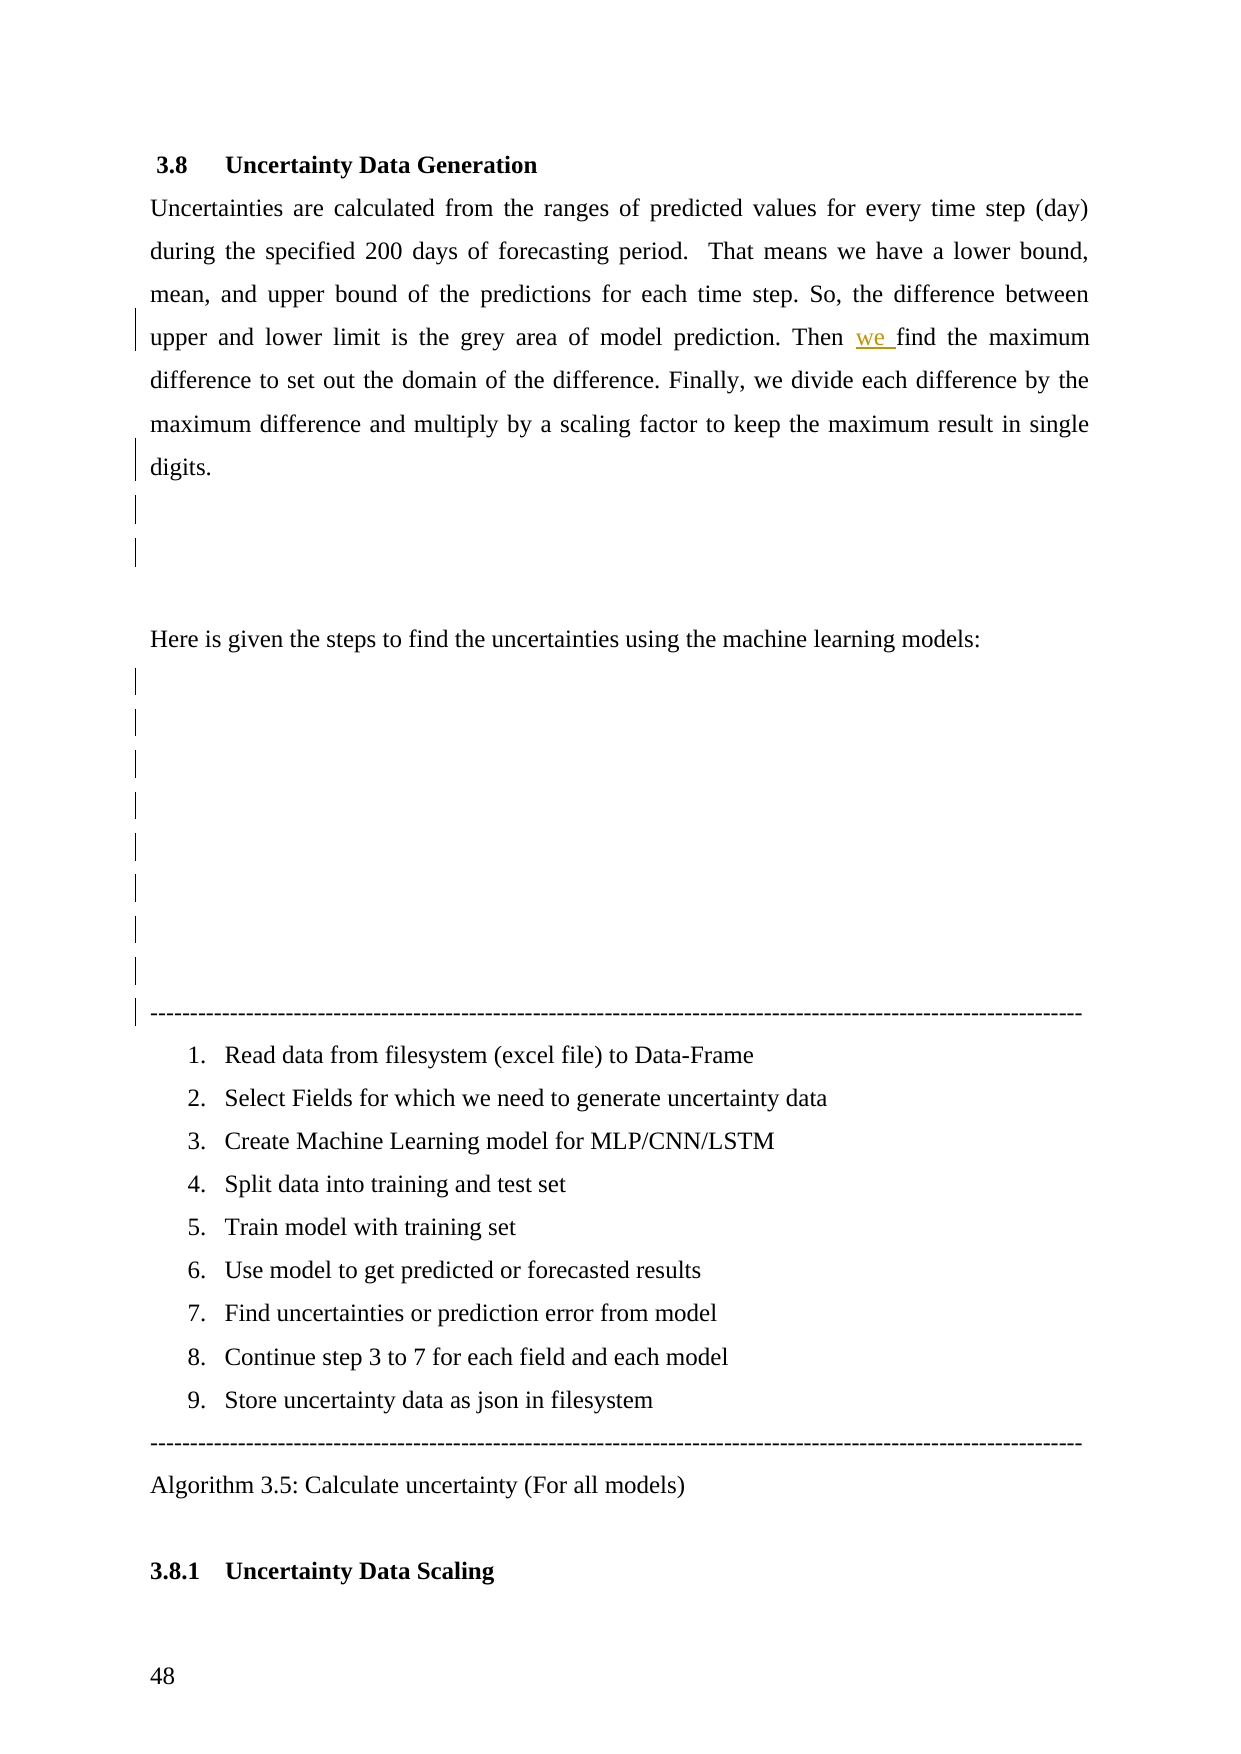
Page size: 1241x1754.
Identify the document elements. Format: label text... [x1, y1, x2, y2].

text ---------------------------------------------------------------------------------------------------------------------Algorithm 3.5: Calculate uncertainty (For all models) [150, 1428, 1090, 1498]
text Uncertainties are calculated from the ranges of predicted values for every time step (day) during the specified 200 days of forecasting period. That means we have a lower bound, mean, and upper bound of the predictions for each time step. So, the difference between upper and lower limit is the grey area of model prediction. Then find the maximum difference to set out the domain of the difference. Finally, we divide each difference by the maximum difference and multiply by a scaling factor to keep the maximum result in single digits. [150, 193, 1090, 481]
list Create Machine Learning model for MLP/CNN/LSTM [187, 1126, 1090, 1155]
text 3.8 Uncertainty Data Generation [150, 150, 1090, 179]
list Continue step 3 to 7 for each field and each model [187, 1342, 1090, 1370]
text 3.8.1 Uncertainty Data Scaling [150, 1556, 1090, 1585]
list Use model to get predicted or forecasted results [187, 1255, 1090, 1284]
list Select Fields for which we need to generate uncertainty data [187, 1083, 1090, 1112]
list Store uncertainty data as json in filesystem [187, 1385, 1090, 1413]
list Split data into training and test set [187, 1169, 1090, 1198]
list Find uncertainties or prediction error from model [187, 1298, 1090, 1327]
list Read data from filesystem (excel file) to Data-Frame [187, 1040, 1090, 1068]
list Train model with training set [187, 1212, 1090, 1241]
text Here is given the steps to find the uncertainties using the machine learning models: [150, 624, 1090, 653]
